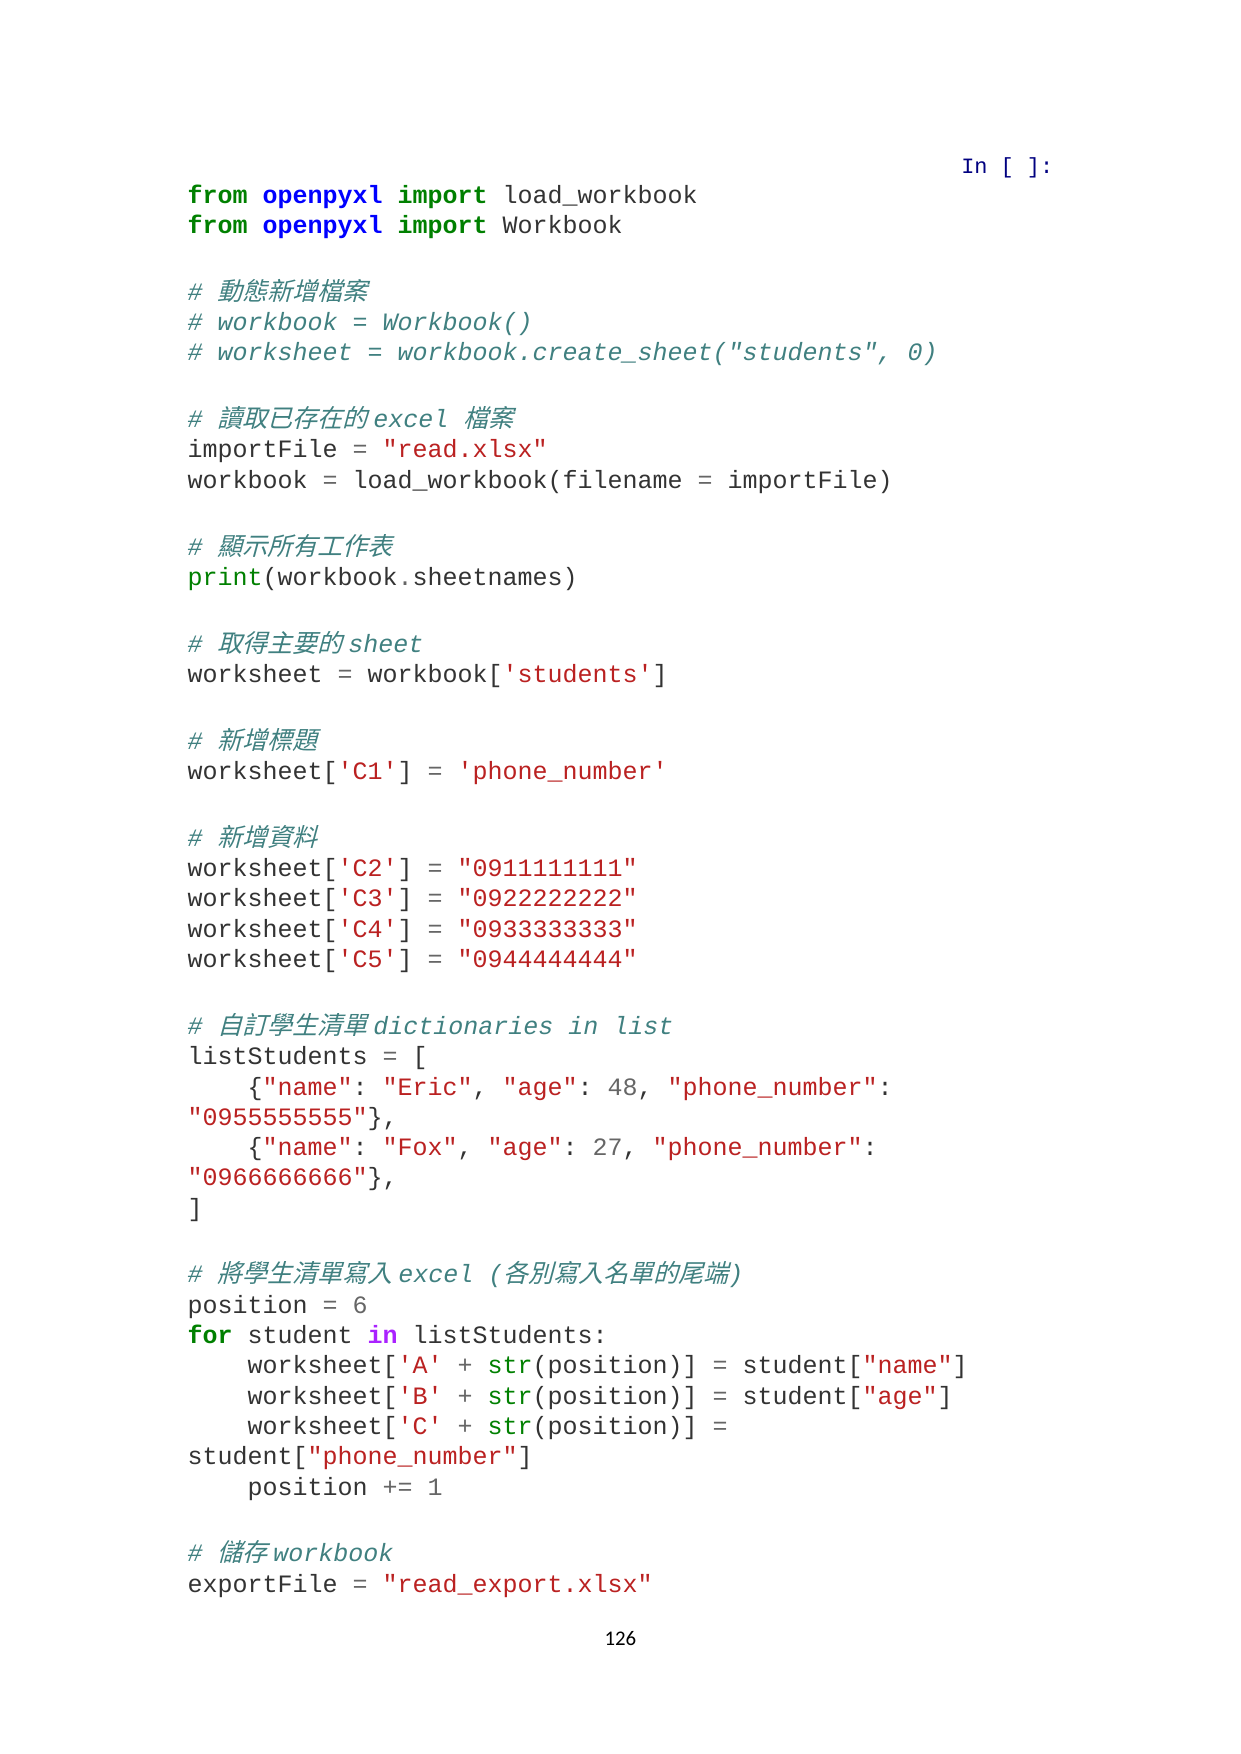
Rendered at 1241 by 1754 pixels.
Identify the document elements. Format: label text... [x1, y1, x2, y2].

text worksheet['C2'] = "0911111111" [187, 854, 1053, 884]
text # 自訂學生清單 dictionaries in list [187, 1005, 1053, 1042]
text {"name": "Fox", "age": 27, "phone_number": "0966666666"}, [187, 1133, 1053, 1193]
text print(workbook.sheetnames) [187, 562, 1053, 593]
text worksheet['B' + str(position)] = student["age"] [187, 1381, 1053, 1412]
text # 取得主要的 sheet [187, 623, 1053, 659]
text worksheet = workbook['students'] [187, 659, 1053, 690]
text # workbook = Workbook() [187, 308, 1053, 338]
text worksheet['C' + str(position)] = student["phone_number"] [187, 1412, 1053, 1472]
text listStudents = [ [187, 1042, 1053, 1072]
text worksheet['A' + str(position)] = student["name"] [187, 1351, 1053, 1381]
text from openpyxl import load_workbook [187, 180, 1053, 211]
text position += 1 [187, 1472, 1053, 1503]
text # 將學生清單寫入 excel (各別寫入名單的尾端) [187, 1254, 1053, 1290]
text # 讀取已存在的 excel 檔案 [187, 399, 1053, 435]
text exportFile = "read_export.xlsx" [187, 1569, 1053, 1600]
text worksheet['C5'] = "0944444444" [187, 945, 1053, 975]
text for student in listStudents: [187, 1321, 1053, 1351]
text # 顯示所有工作表 [187, 526, 1053, 562]
text # 新增標題 [187, 720, 1053, 757]
text worksheet['C3'] = "0922222222" [187, 884, 1053, 914]
text # 動態新增檔案 [187, 271, 1053, 308]
text from openpyxl import Workbook [187, 211, 1053, 241]
text {"name": "Eric", "age": 48, "phone_number": "0955555555"}, [187, 1072, 1053, 1133]
text worksheet['C4'] = "0933333333" [187, 914, 1053, 945]
text In [ ]: [187, 150, 1053, 180]
text workbook = load_workbook(filename = importFile) [187, 465, 1053, 496]
text ] [187, 1193, 1053, 1224]
text position = 6 [187, 1290, 1053, 1321]
text importFile = "read.xlsx" [187, 435, 1053, 465]
text # 新增資料 [187, 817, 1053, 854]
text # 儲存 workbook [187, 1533, 1053, 1569]
text # worksheet = workbook.create_sheet("students", 0) [187, 338, 1053, 368]
text worksheet['C1'] = 'phone_number' [187, 757, 1053, 787]
